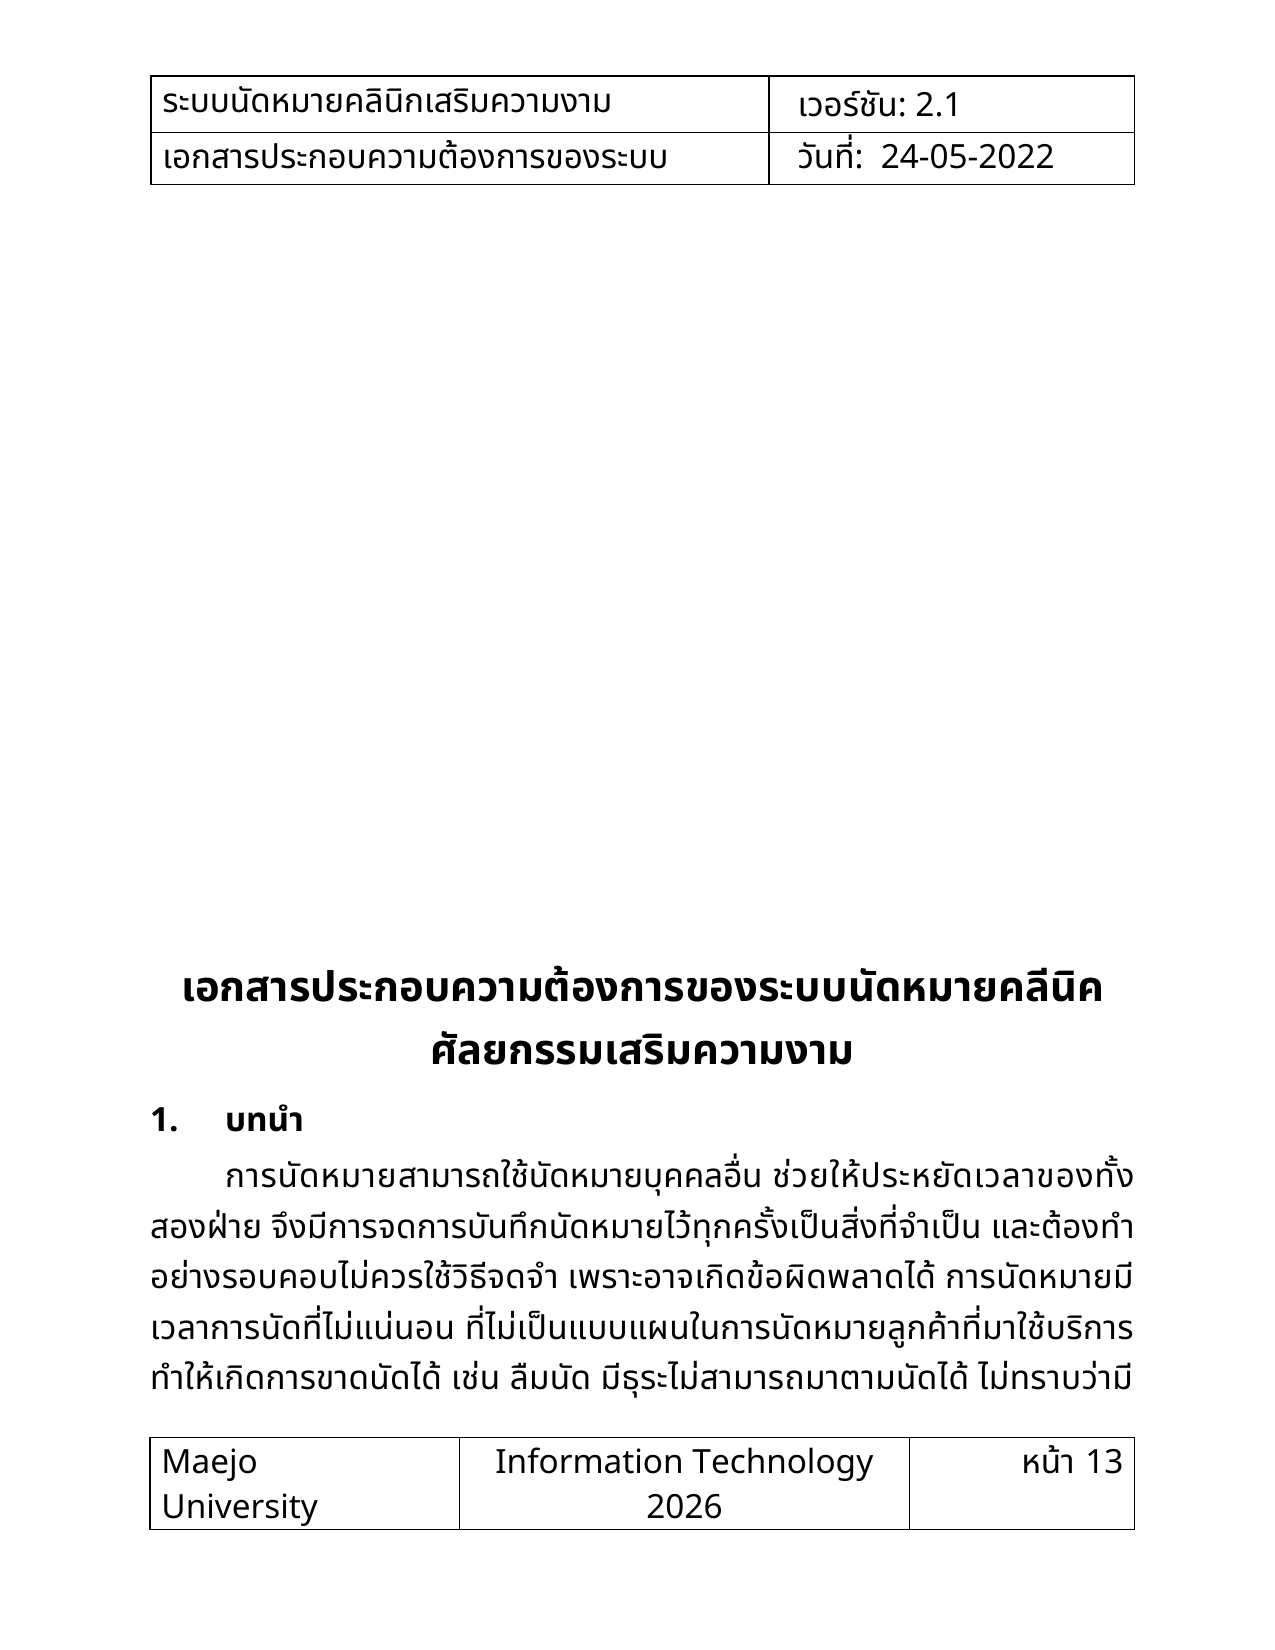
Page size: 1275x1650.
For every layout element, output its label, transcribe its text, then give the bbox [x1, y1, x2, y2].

subtitle บทนำ [150, 1096, 1134, 1146]
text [150, 1152, 1134, 1404]
text เอกสารประกอบความต้องการของระบบนัดหมายคลีนิคศัลยกรรมเสริมความงาม [150, 957, 1134, 1083]
